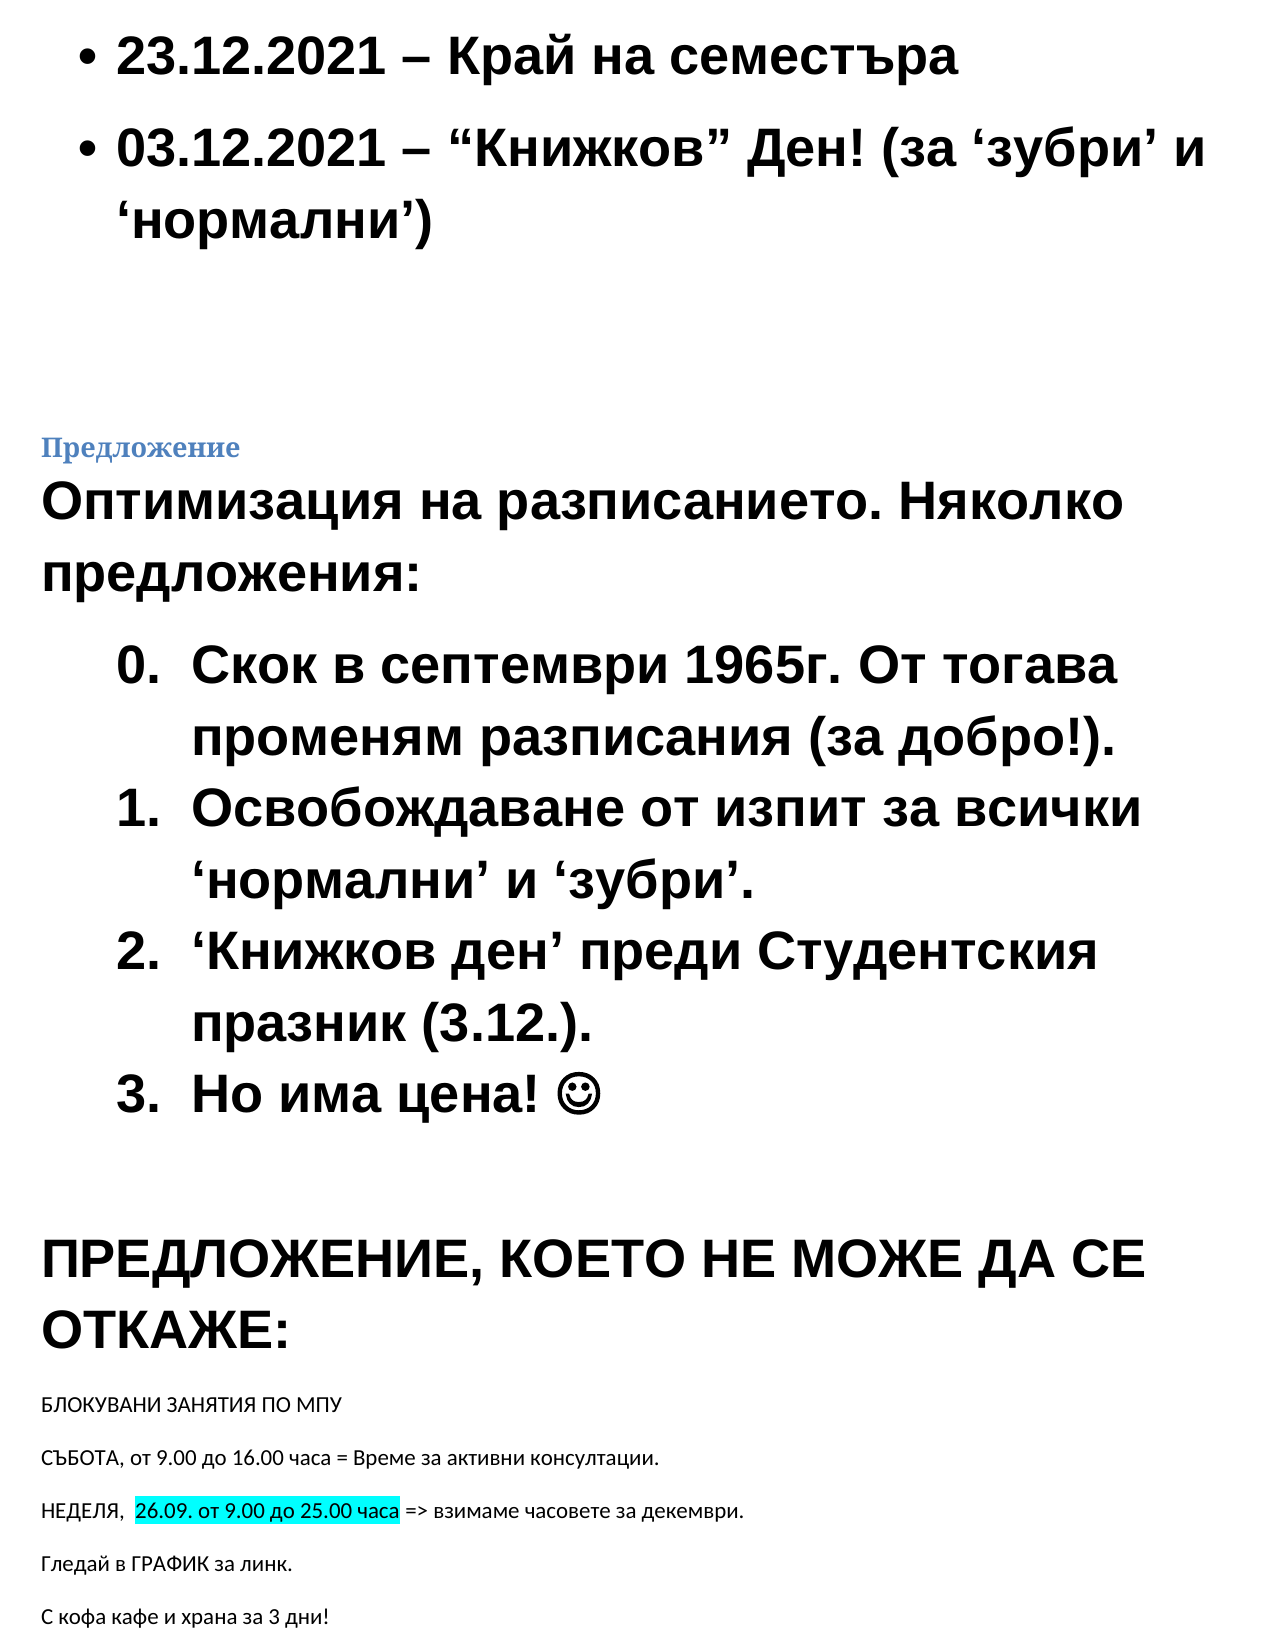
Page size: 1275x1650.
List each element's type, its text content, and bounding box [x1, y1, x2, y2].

list Освобождаване от изпит за всички ‘нормални’ и ‘зубри’. [116, 776, 1222, 910]
text СЪБОТА, от 9.00 до 16.00 часа = Време за активни консултации. [41, 1443, 1222, 1471]
list Но има цена! [116, 1062, 1222, 1124]
subtitle Предложение [41, 433, 1222, 464]
text Гледай в ГРАФИК за линк. [41, 1549, 1222, 1577]
list 03.12.2021 – “Книжков” Ден! (за ‘зубри’ и ‘нормални’) [78, 116, 1222, 250]
text ПРЕДЛОЖЕНИЕ, КОЕТО НЕ МОЖЕ ДА СЕ ОТКАЖЕ: [41, 1226, 1222, 1360]
text НЕДЕЛЯ, 26.09. от 9.00 до 25.00 часа => взимаме часовете за декември. [400, 1496, 1222, 1524]
list Скок в септември 1965г. От тогава променям разписания (за добро!). [116, 633, 1222, 767]
text Оптимизация на разписанието. Няколко предложения: [41, 469, 1222, 603]
list 23.12.2021 – Край на семестъра [78, 24, 1222, 86]
list ‘Книжков ден’ преди Студентския празник (3.12.). [116, 919, 1222, 1053]
text БЛОКУВАНИ ЗАНЯТИЯ ПО МПУ [41, 1390, 1222, 1418]
text С кофа кафе и храна за 3 дни! [41, 1602, 1222, 1630]
